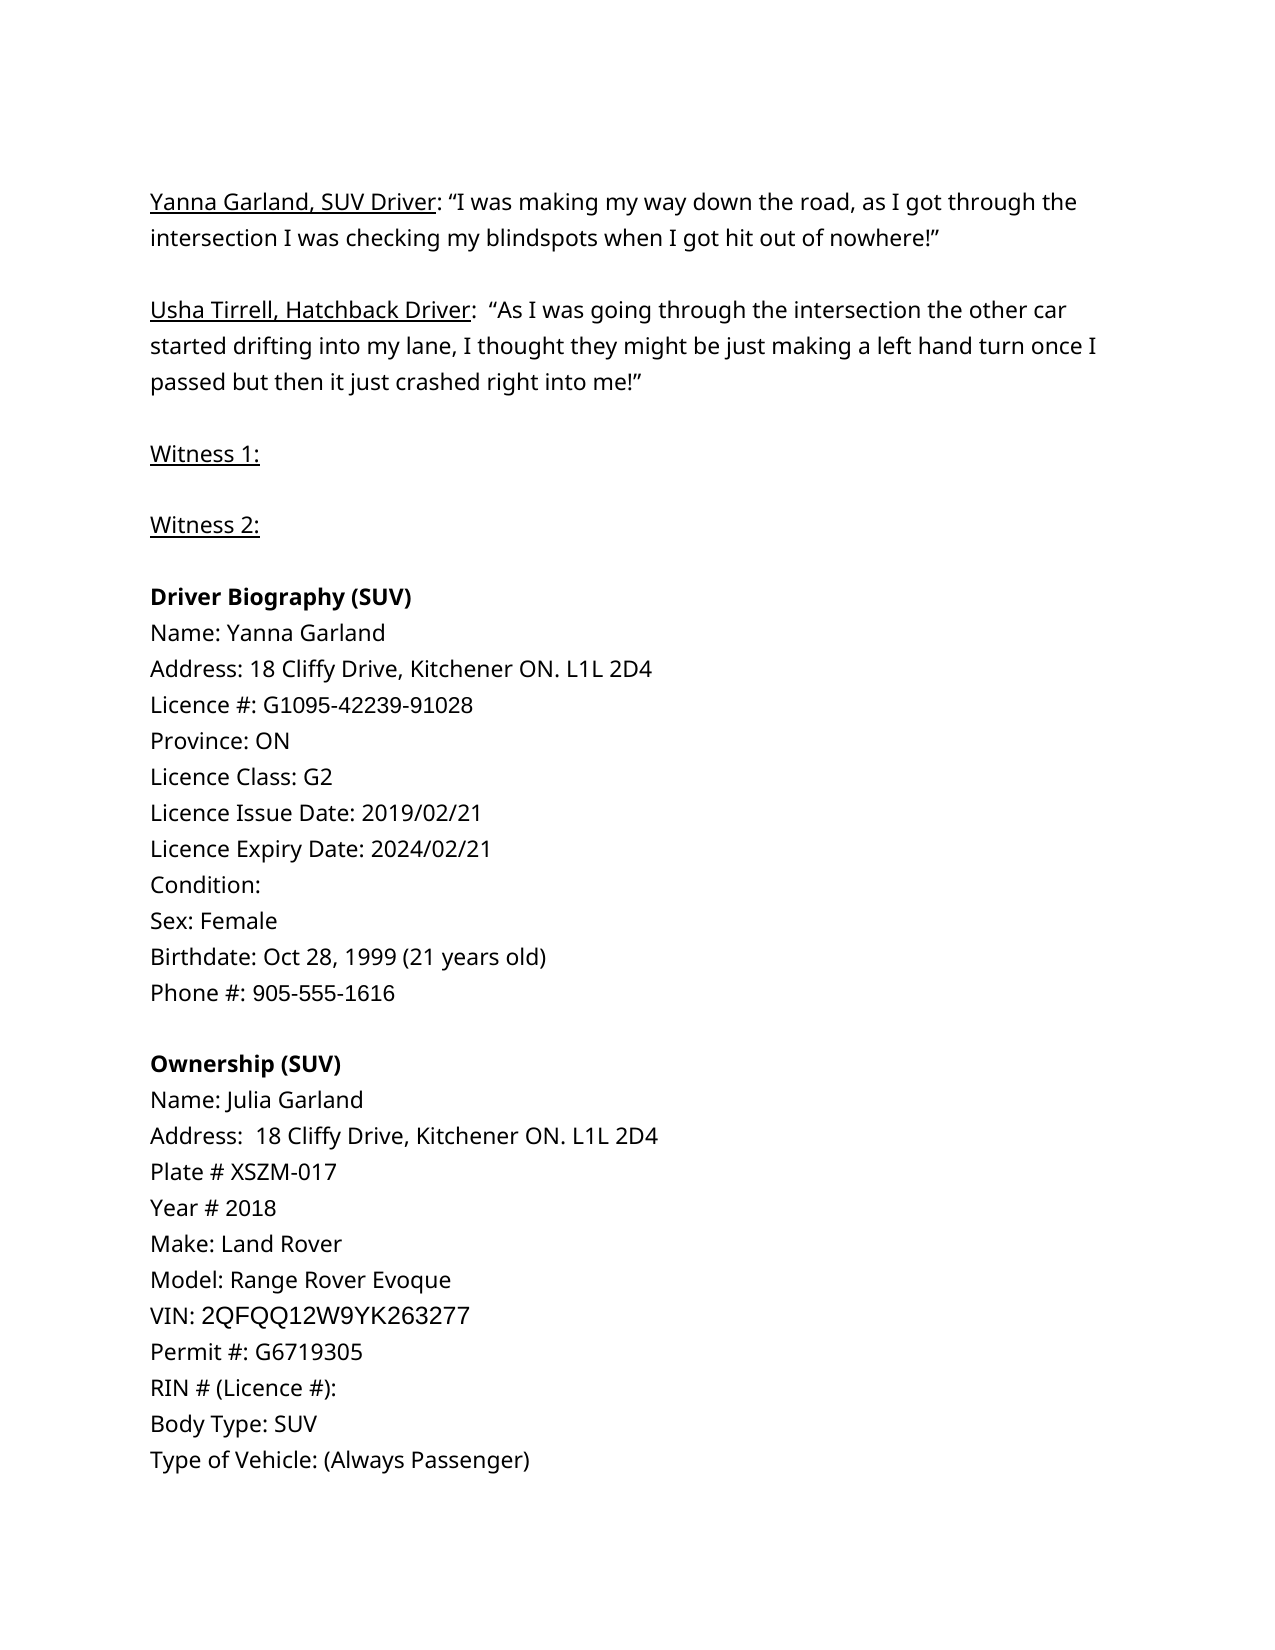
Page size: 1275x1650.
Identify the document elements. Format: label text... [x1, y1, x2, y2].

text Name: Yanna Garland [150, 617, 1125, 648]
text Phone #: 905-555-1616 [150, 977, 1125, 1008]
text Licence Expiry Date: 2024/02/21 [150, 833, 1125, 864]
text Ownership (SUV) [150, 1048, 1125, 1080]
text Body Type: SUV [150, 1408, 1125, 1439]
text Name: Julia Garland [150, 1084, 1125, 1116]
text Condition: [150, 869, 1125, 900]
text Address: 18 Cliffy Drive, Kitchener ON. L1L 2D4 [150, 653, 1125, 684]
text Driver Biography (SUV) [150, 581, 1125, 612]
text VIN: 2QFQQ12W9YK263277 [150, 1300, 1125, 1331]
text Licence Issue Date: 2019/02/21 [150, 797, 1125, 828]
text RIN # (Licence #): [150, 1372, 1125, 1403]
text Province: ON [150, 725, 1125, 756]
text Year # 2018 [150, 1192, 1125, 1223]
text Address: 18 Cliffy Drive, Kitchener ON. L1L 2D4 [150, 1120, 1125, 1152]
text Witness 1: [150, 437, 1125, 469]
text Sex: Female [150, 905, 1125, 936]
text Usha Tirrell, Hatchback Driver: “As I was going through the intersection the other car started drifting into my lane, I thought they might be just making a left hand turn once I passed but then it just crashed right into me!” [150, 294, 1125, 397]
text Witness 2: [150, 509, 1125, 541]
text Yanna Garland, SUV Driver: “I was making my way down the road, as I got through the intersection I was checking my blindspots when I got hit out of nowhere!” [150, 186, 1125, 253]
text Birthdate: Oct 28, 1999 (21 years old) [150, 941, 1125, 972]
text Licence #: G1095-42239-91028 [150, 689, 1125, 720]
text Make: Land Rover [150, 1228, 1125, 1259]
text Type of Vehicle: (Always Passenger) [150, 1444, 1125, 1475]
text Model: Range Rover Evoque [150, 1264, 1125, 1295]
text Plate # XSZM-017 [150, 1156, 1125, 1187]
text Licence Class: G2 [150, 761, 1125, 792]
text Permit #: G6719305 [150, 1336, 1125, 1367]
